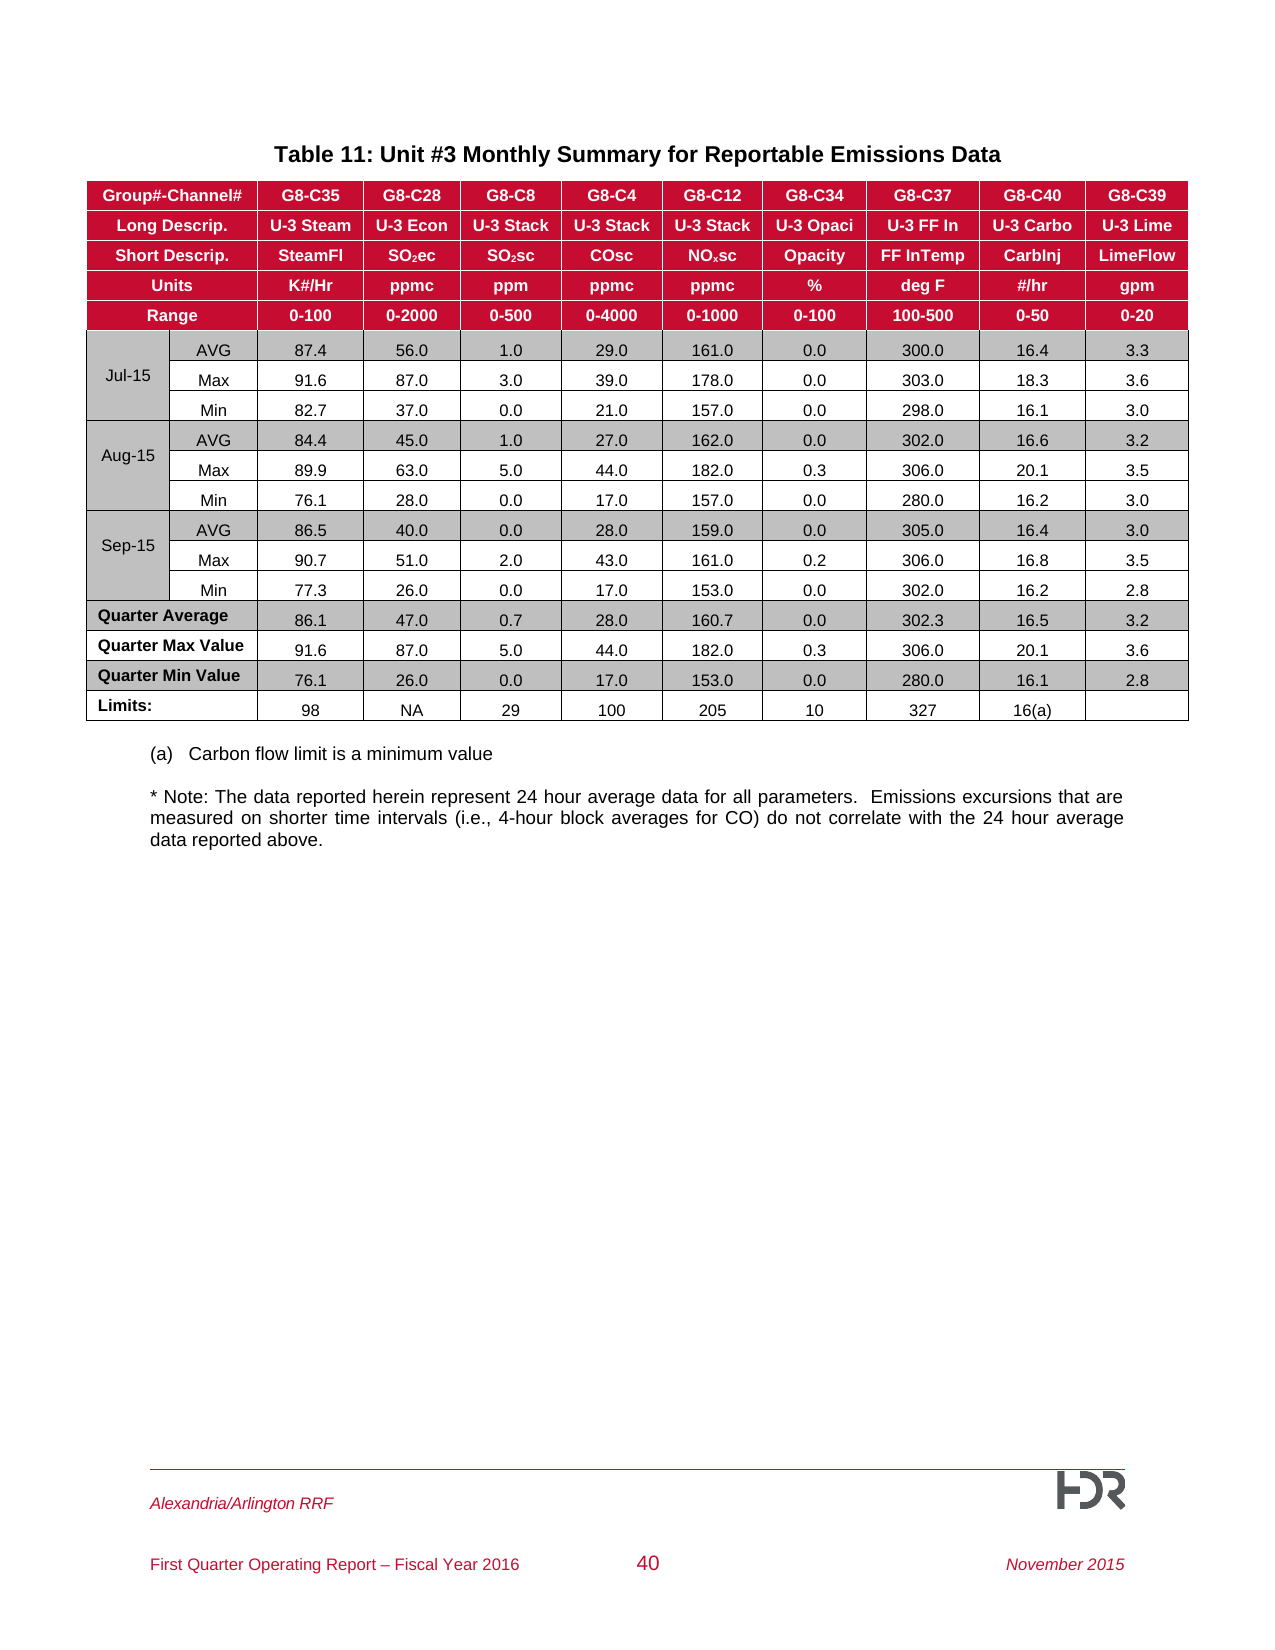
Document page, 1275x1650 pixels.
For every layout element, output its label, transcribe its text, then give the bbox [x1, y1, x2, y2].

table_cell 56.0 [364, 331, 460, 360]
table_cell Min [170, 571, 257, 600]
table_cell 82.7 [258, 391, 363, 420]
table_cell CarbInj [980, 241, 1085, 270]
table_cell Quarter Max Value [87, 631, 257, 660]
table_cell U-3 Stack [461, 211, 561, 240]
table_header G8-C40 [980, 181, 1085, 210]
table_cell Min [170, 391, 257, 420]
table_cell 63.0 [364, 451, 460, 480]
table_cell 28.0 [562, 601, 662, 630]
table_cell 302.0 [867, 421, 979, 450]
table_cell NA [364, 691, 460, 720]
table_cell #/hr [980, 271, 1085, 300]
table_cell Max [170, 361, 257, 390]
table_cell Limits: [87, 691, 257, 720]
table_cell ppmc [663, 271, 762, 300]
table_header G8-C37 [867, 181, 979, 210]
table_cell 0.0 [763, 481, 866, 510]
table_cell 86.5 [258, 511, 363, 540]
table_cell 2.0 [461, 541, 561, 570]
table_cell 91.6 [258, 361, 363, 390]
table_cell 0.2 [763, 541, 866, 570]
table_cell 306.0 [867, 631, 979, 660]
table_cell 153.0 [663, 571, 762, 600]
table_cell 0-2000 [364, 301, 460, 330]
table_cell 39.0 [562, 361, 662, 390]
table_cell 0.3 [763, 631, 866, 660]
table_cell 5.0 [461, 451, 561, 480]
table_cell NOxsc [663, 241, 762, 270]
table_cell SteamFl [258, 241, 363, 270]
table_cell 0-20 [1086, 301, 1188, 330]
table_cell 43.0 [562, 541, 662, 570]
table_cell 280.0 [867, 481, 979, 510]
table_cell 27.0 [562, 421, 662, 450]
table_cell 182.0 [663, 631, 762, 660]
table_cell 161.0 [663, 541, 762, 570]
table_cell Max [170, 541, 257, 570]
table_cell 1.0 [461, 421, 561, 450]
table_cell 205 [663, 691, 762, 720]
table_cell 16.2 [980, 571, 1085, 600]
table_cell 0.3 [763, 451, 866, 480]
table_cell 16.8 [980, 541, 1085, 570]
table_header G8-C28 [364, 181, 460, 210]
table_cell 3.3 [1086, 331, 1188, 360]
table_cell Sep-15 [87, 511, 169, 600]
table_cell 45.0 [364, 421, 460, 450]
table_cell 3.2 [1086, 421, 1188, 450]
text * Note: The data reported herein represent 24 hour average data for all parameters. Emissions excursions that are measured on shorter time intervals (i.e., 4-hour block averages for CO) do not correlate with the 24 hour average data reported above. [150, 786, 1125, 850]
table_cell 84.4 [258, 421, 363, 450]
table_cell 87.0 [364, 631, 460, 660]
table_cell 16.5 [980, 601, 1085, 630]
table_cell 47.0 [364, 601, 460, 630]
table_cell 21.0 [562, 391, 662, 420]
table_cell AVG [170, 421, 257, 450]
table_cell 0.0 [461, 661, 561, 690]
table_cell 0.0 [461, 391, 561, 420]
table_cell 0.0 [763, 601, 866, 630]
table_cell 51.0 [364, 541, 460, 570]
table_cell 16(a) [980, 691, 1085, 720]
table_cell 17.0 [562, 661, 662, 690]
table_cell 3.5 [1086, 541, 1188, 570]
table_cell 3.0 [1086, 511, 1188, 540]
table_cell 89.9 [258, 451, 363, 480]
table_header G8-C12 [663, 181, 762, 210]
table_cell 0.0 [763, 391, 866, 420]
table_cell 44.0 [562, 631, 662, 660]
table_cell 0.7 [461, 601, 561, 630]
table_cell 16.1 [980, 661, 1085, 690]
table_cell 87.0 [364, 361, 460, 390]
table_cell 3.0 [1086, 481, 1188, 510]
table_header G8-C34 [763, 181, 866, 210]
table_cell 302.3 [867, 601, 979, 630]
table_cell U-3 Carbo [980, 211, 1085, 240]
table_cell COsc [562, 241, 662, 270]
table_cell 16.6 [980, 421, 1085, 450]
table_cell U-3 FF In [867, 211, 979, 240]
table_cell 28.0 [562, 511, 662, 540]
table_cell 182.0 [663, 451, 762, 480]
table_cell 5.0 [461, 631, 561, 660]
table_cell SO2ec [364, 241, 460, 270]
table_header G8-C35 [258, 181, 363, 210]
table_cell Units [87, 271, 257, 300]
table_cell Range [87, 301, 257, 330]
table_cell 26.0 [364, 571, 460, 600]
table_header Group#-Channel# [87, 181, 257, 210]
table_cell 1.0 [461, 331, 561, 360]
table_cell 3.2 [1086, 601, 1188, 630]
table_cell 29.0 [562, 331, 662, 360]
table_cell 0-500 [461, 301, 561, 330]
table_cell U-3 Stack [663, 211, 762, 240]
text Table 11: Unit #3 Monthly Summary for Reportable Emissions Data [150, 141, 1125, 167]
table_cell 0.0 [461, 571, 561, 600]
table_cell 16.2 [980, 481, 1085, 510]
table_cell ppmc [562, 271, 662, 300]
table_cell 77.3 [258, 571, 363, 600]
table_cell U-3 Opaci [763, 211, 866, 240]
picture [1057, 1471, 1125, 1510]
text (a) Carbon flow limit is a minimum value [150, 742, 1125, 764]
table_cell U-3 Econ [364, 211, 460, 240]
table_cell 2.8 [1086, 661, 1188, 690]
table_cell 16.4 [980, 331, 1085, 360]
table_cell 87.4 [258, 331, 363, 360]
table_cell 16.4 [980, 511, 1085, 540]
table_cell 303.0 [867, 361, 979, 390]
table_cell 20.1 [980, 631, 1085, 660]
table_cell 40.0 [364, 511, 460, 540]
table_cell 0-1000 [663, 301, 762, 330]
table_cell gpm [1086, 271, 1188, 300]
table_cell 90.7 [258, 541, 363, 570]
table_cell 2.8 [1086, 571, 1188, 600]
table_cell 280.0 [867, 661, 979, 690]
table_cell Jul-15 [87, 331, 169, 420]
table_cell 0-100 [763, 301, 866, 330]
table_cell Quarter Min Value [87, 661, 257, 690]
table_cell 17.0 [562, 571, 662, 600]
table_header G8-C39 [1086, 181, 1188, 210]
table_cell 0.0 [763, 571, 866, 600]
table_cell 26.0 [364, 661, 460, 690]
table_cell 44.0 [562, 451, 662, 480]
table_cell 157.0 [663, 391, 762, 420]
table_cell 3.6 [1086, 631, 1188, 660]
table_header G8-C8 [461, 181, 561, 210]
table_cell 0.0 [461, 511, 561, 540]
table_header G8-C4 [562, 181, 662, 210]
table_cell SO2sc [461, 241, 561, 270]
table_cell 3.5 [1086, 451, 1188, 480]
table_cell 161.0 [663, 331, 762, 360]
table_cell 298.0 [867, 391, 979, 420]
table_cell 0.0 [763, 421, 866, 450]
table_cell FF InTemp [867, 241, 979, 270]
table_cell 3.6 [1086, 361, 1188, 390]
table_cell 178.0 [663, 361, 762, 390]
table_cell 302.0 [867, 571, 979, 600]
table_cell Short Descrip. [87, 241, 257, 270]
table_cell LimeFlow [1086, 241, 1188, 270]
table_cell 157.0 [663, 481, 762, 510]
table_cell AVG [170, 511, 257, 540]
table_cell Min [170, 481, 257, 510]
table_cell ppm [461, 271, 561, 300]
table_cell 305.0 [867, 511, 979, 540]
table_cell 327 [867, 691, 979, 720]
table_cell 20.1 [980, 451, 1085, 480]
table_cell 162.0 [663, 421, 762, 450]
table_cell 0.0 [763, 511, 866, 540]
table_cell 300.0 [867, 331, 979, 360]
table_cell 153.0 [663, 661, 762, 690]
table_cell Aug-15 [87, 421, 169, 510]
table_cell 17.0 [562, 481, 662, 510]
table_cell 100-500 [867, 301, 979, 330]
table_cell 0-4000 [562, 301, 662, 330]
table_cell % [763, 271, 866, 300]
table_cell 3.0 [461, 361, 561, 390]
table_cell 18.3 [980, 361, 1085, 390]
table_cell 29 [461, 691, 561, 720]
table_cell 91.6 [258, 631, 363, 660]
table_cell 3.0 [1086, 391, 1188, 420]
table_cell Quarter Average [87, 601, 257, 630]
table_cell 306.0 [867, 451, 979, 480]
table_cell 0.0 [461, 481, 561, 510]
table_cell U-3 Lime [1086, 211, 1188, 240]
table_cell Max [170, 451, 257, 480]
table_cell 0.0 [763, 331, 866, 360]
table_cell deg F [867, 271, 979, 300]
table_cell Long Descrip. [87, 211, 257, 240]
table_cell 0.0 [763, 661, 866, 690]
table_cell U-3 Steam [258, 211, 363, 240]
table_cell ppmc [364, 271, 460, 300]
table_cell AVG [170, 331, 257, 360]
table_cell 160.7 [663, 601, 762, 630]
table_cell 76.1 [258, 661, 363, 690]
table_cell 159.0 [663, 511, 762, 540]
table_cell [1086, 691, 1188, 720]
table_cell 10 [763, 691, 866, 720]
table_cell 0-100 [258, 301, 363, 330]
table_cell K#/Hr [258, 271, 363, 300]
table_cell 306.0 [867, 541, 979, 570]
table_cell 76.1 [258, 481, 363, 510]
table_cell 0.0 [763, 361, 866, 390]
table_cell 98 [258, 691, 363, 720]
table_cell U-3 Stack [562, 211, 662, 240]
table_cell 0-50 [980, 301, 1085, 330]
table_cell 86.1 [258, 601, 363, 630]
table_cell 37.0 [364, 391, 460, 420]
table_cell 28.0 [364, 481, 460, 510]
table_cell 16.1 [980, 391, 1085, 420]
table_cell Opacity [763, 241, 866, 270]
table_cell 100 [562, 691, 662, 720]
